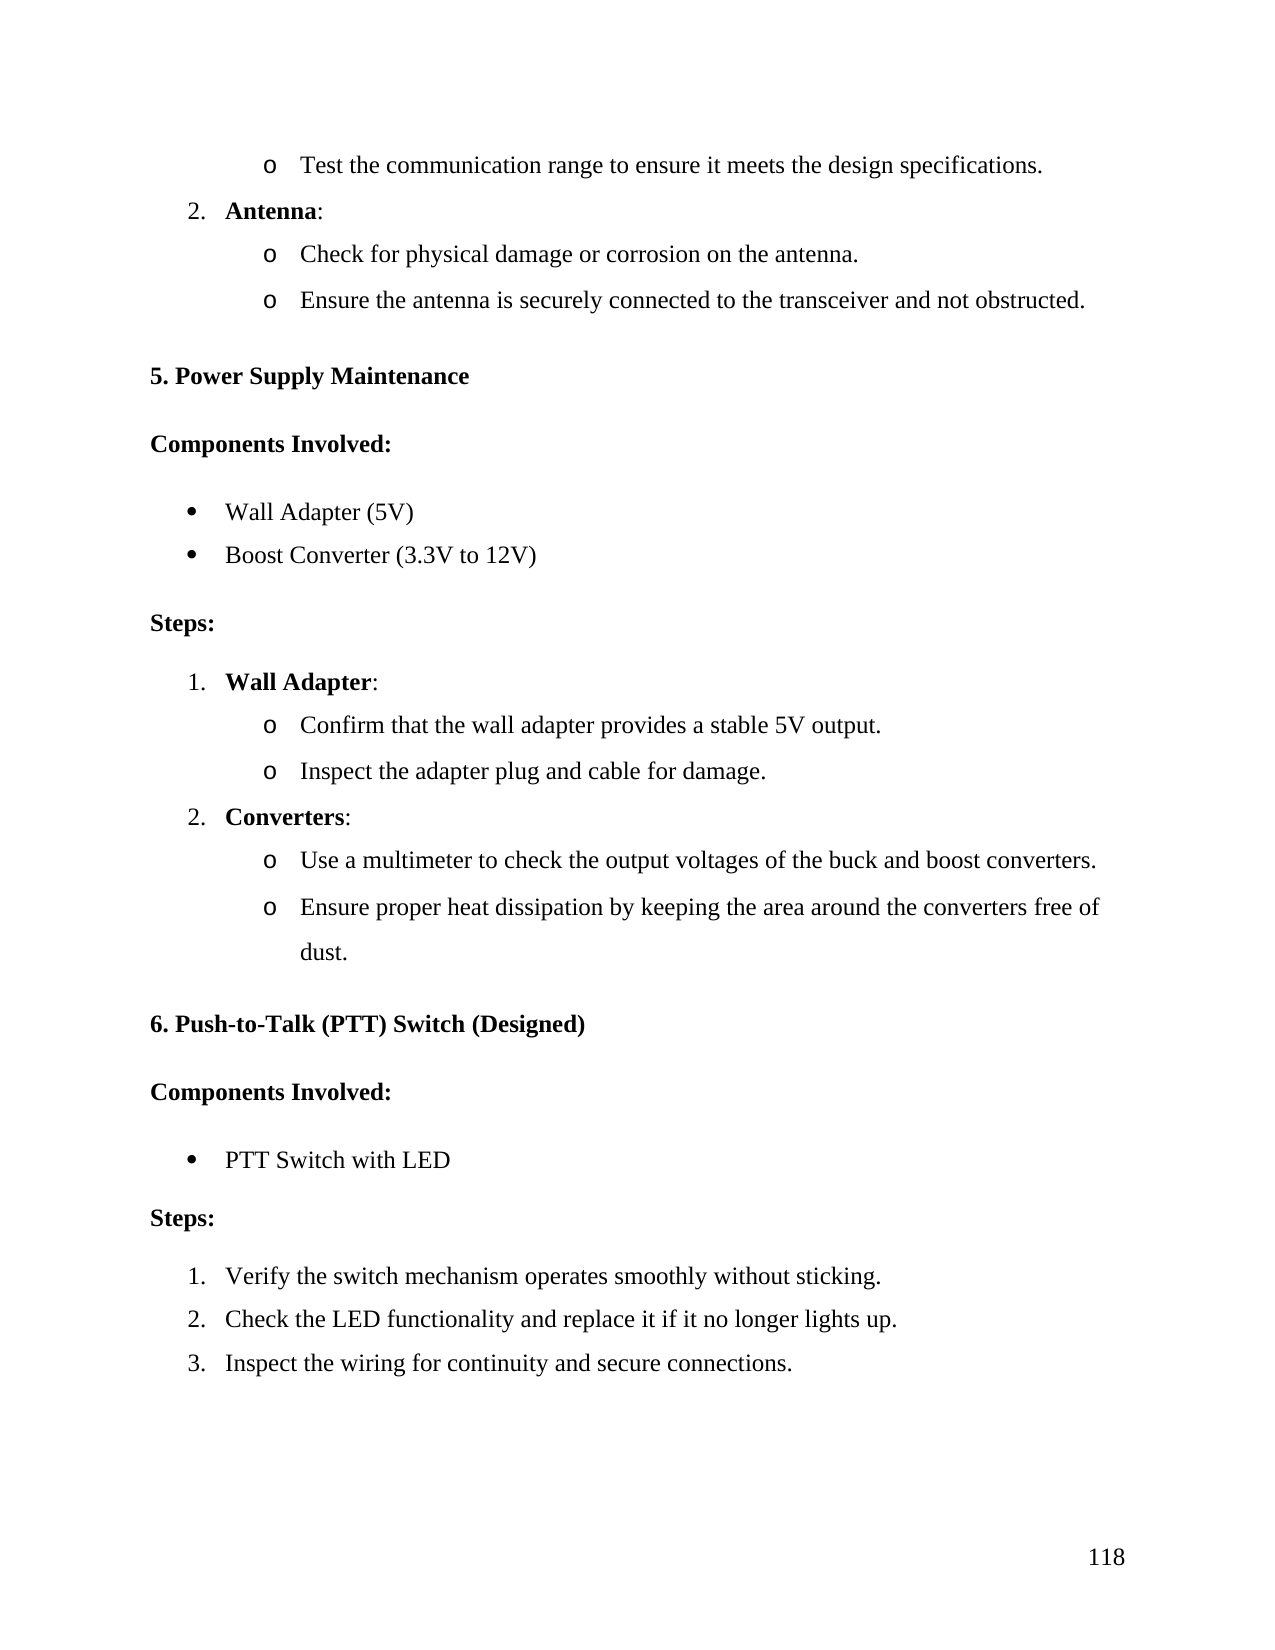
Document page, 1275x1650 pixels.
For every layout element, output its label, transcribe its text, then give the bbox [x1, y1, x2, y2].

text Steps: [150, 608, 1125, 637]
subtitle 5. Power Supply Maintenance [150, 361, 1125, 390]
list Antenna: [187, 196, 1125, 225]
list Converters: [187, 802, 1125, 831]
list PTT Switch with LED [187, 1145, 1125, 1174]
list Boost Converter (3.3V to 12V) [187, 540, 1125, 569]
list Wall Adapter: [187, 667, 1125, 695]
list Ensure the antenna is securely connected to the transceiver and not obstructed. [262, 286, 1125, 316]
list Test the communication range to ensure it meets the design specifications. [262, 150, 1125, 181]
subtitle Components Involved: [150, 1077, 1125, 1106]
list Inspect the wiring for continuity and secure connections. [187, 1348, 1125, 1376]
list Confirm that the wall adapter provides a stable 5V output. [262, 710, 1125, 741]
list Wall Adapter (5V) [187, 497, 1125, 526]
list Use a multimeter to check the output voltages of the buck and boost converters. [262, 845, 1125, 876]
list Ensure proper heat dissipation by keeping the area around the converters free of dust. [262, 892, 1125, 966]
text Steps: [150, 1203, 1125, 1232]
list Check the LED functionality and replace it if it no longer lights up. [187, 1304, 1125, 1333]
subtitle Components Involved: [150, 429, 1125, 458]
list Verify the switch mechanism operates smoothly without sticking. [187, 1261, 1125, 1290]
subtitle 6. Push-to-Talk (PTT) Switch (Designed) [150, 1009, 1125, 1038]
list Inspect the adapter plug and cable for damage. [262, 756, 1125, 787]
list Check for physical damage or corrosion on the antenna. [262, 239, 1125, 270]
